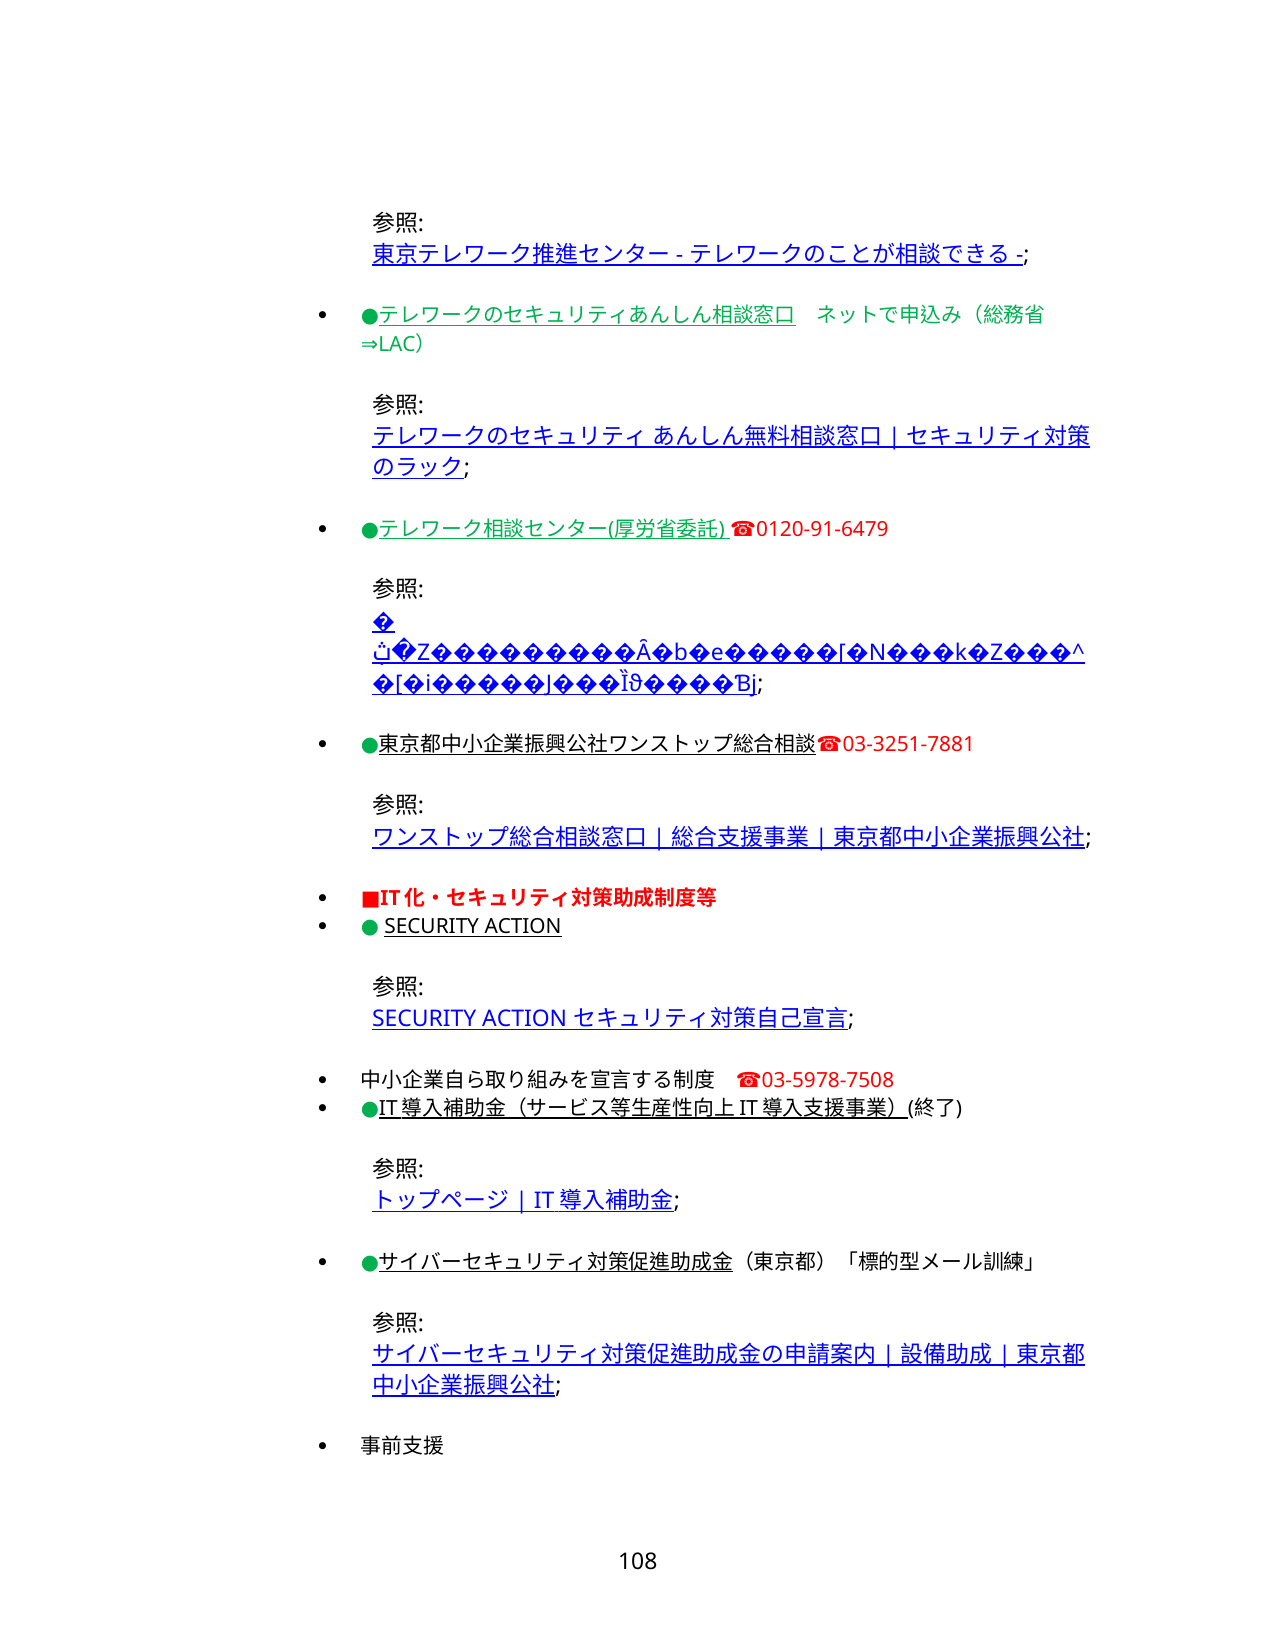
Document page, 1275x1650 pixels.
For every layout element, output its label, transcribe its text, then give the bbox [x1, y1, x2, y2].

list 参照: [372, 1306, 1098, 1338]
list 事前支援 [319, 1431, 1098, 1460]
text テレワークのセキュリティ あんしん無料相談窓口 | セキュリティ対策のラック; [372, 420, 1098, 482]
list 参照: [372, 207, 1098, 238]
list ●サイバーセキュリティ対策促進助成金（東京都）「標的型メール訓練」 [319, 1247, 1098, 1275]
list 参照: [372, 389, 1098, 420]
text ワンストップ総合相談窓口 | 総合支援事業 | 東京都中小企業振興公社; [372, 821, 1098, 852]
list ●テレワーク相談センター(厚労省委託) ☎0120-91-6479 [319, 514, 1098, 542]
list 中小企業自ら取り組みを宣言する制度 ☎03-5978-7508 [319, 1065, 1098, 1093]
text 東京テレワーク推進センター - テレワークのことが相談できる -; [372, 238, 1098, 269]
text サイバーセキュリティ対策促進助成金の申請案内 | 設備助成 | 東京都中小企業振興公社; [372, 1338, 1098, 1400]
text �ݑ�Ζ���������Ȃ�b�e�����[�N���k�Z���^�[�i�����J���Ȉϑ����Ɓj; [372, 604, 1098, 698]
list 参照: [372, 1153, 1098, 1184]
list 参照: [372, 573, 1098, 604]
list ●東京都中小企業振興公社ワンストップ総合相談☎03-3251-7881 [319, 729, 1098, 758]
list ● SECURITY ACTION [319, 911, 1098, 940]
list ●IT導入補助金（サービス等生産性向上IT導入支援事業）(終了) [319, 1093, 1098, 1122]
list ●テレワークのセキュリティあんしん相談窓口 ネットで申込み（総務省⇒LAC） [319, 301, 1098, 357]
list 参照: [372, 971, 1098, 1002]
list 参照: [372, 789, 1098, 821]
text SECURITY ACTION セキュリティ対策自己宣言; [372, 1002, 1098, 1034]
text トップページ | IT導入補助金; [372, 1184, 1098, 1216]
list ■IT化・セキュリティ対策助成制度等 [319, 883, 1098, 911]
